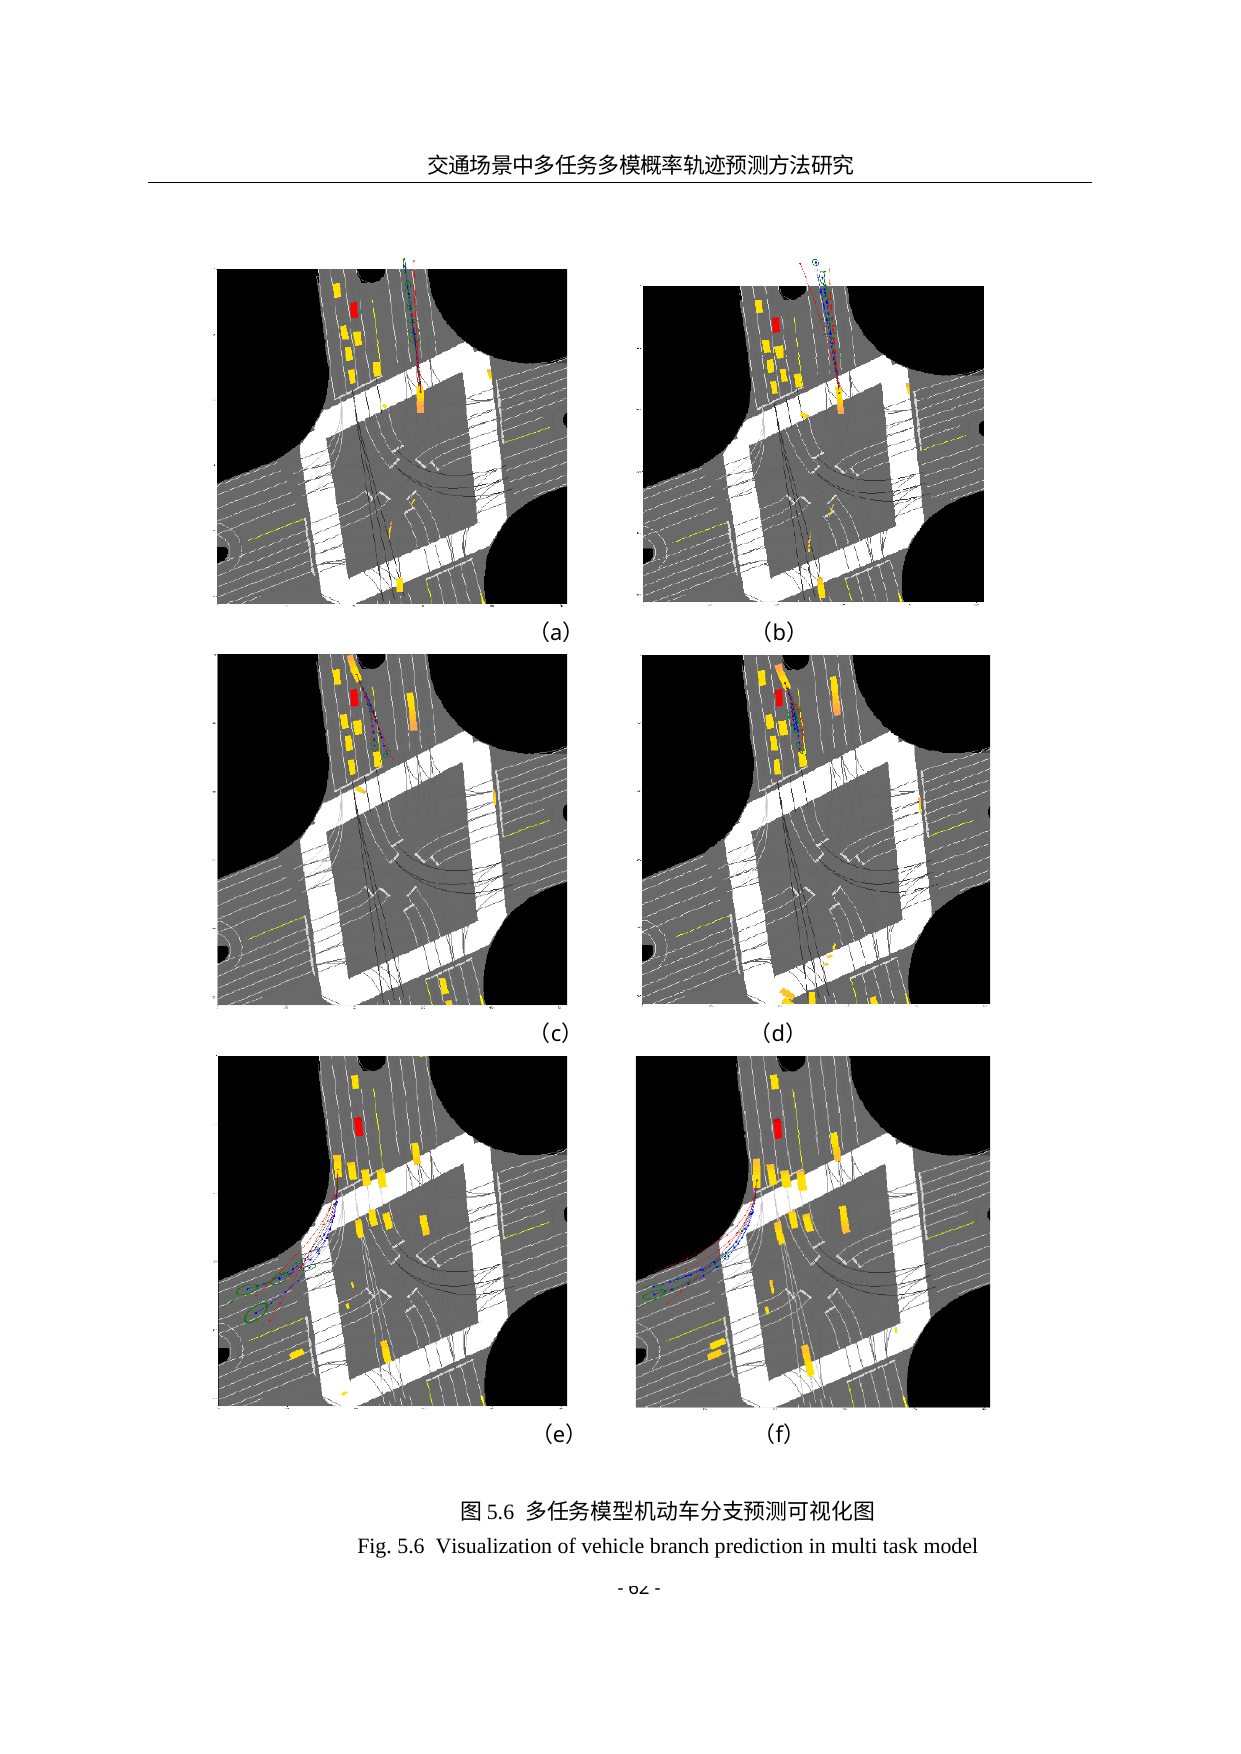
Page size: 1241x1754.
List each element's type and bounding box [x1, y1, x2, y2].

picture [212, 253, 568, 608]
picture [212, 654, 568, 1009]
picture [629, 253, 984, 608]
picture [212, 1055, 568, 1410]
picture [635, 1055, 991, 1410]
picture [635, 654, 991, 1009]
